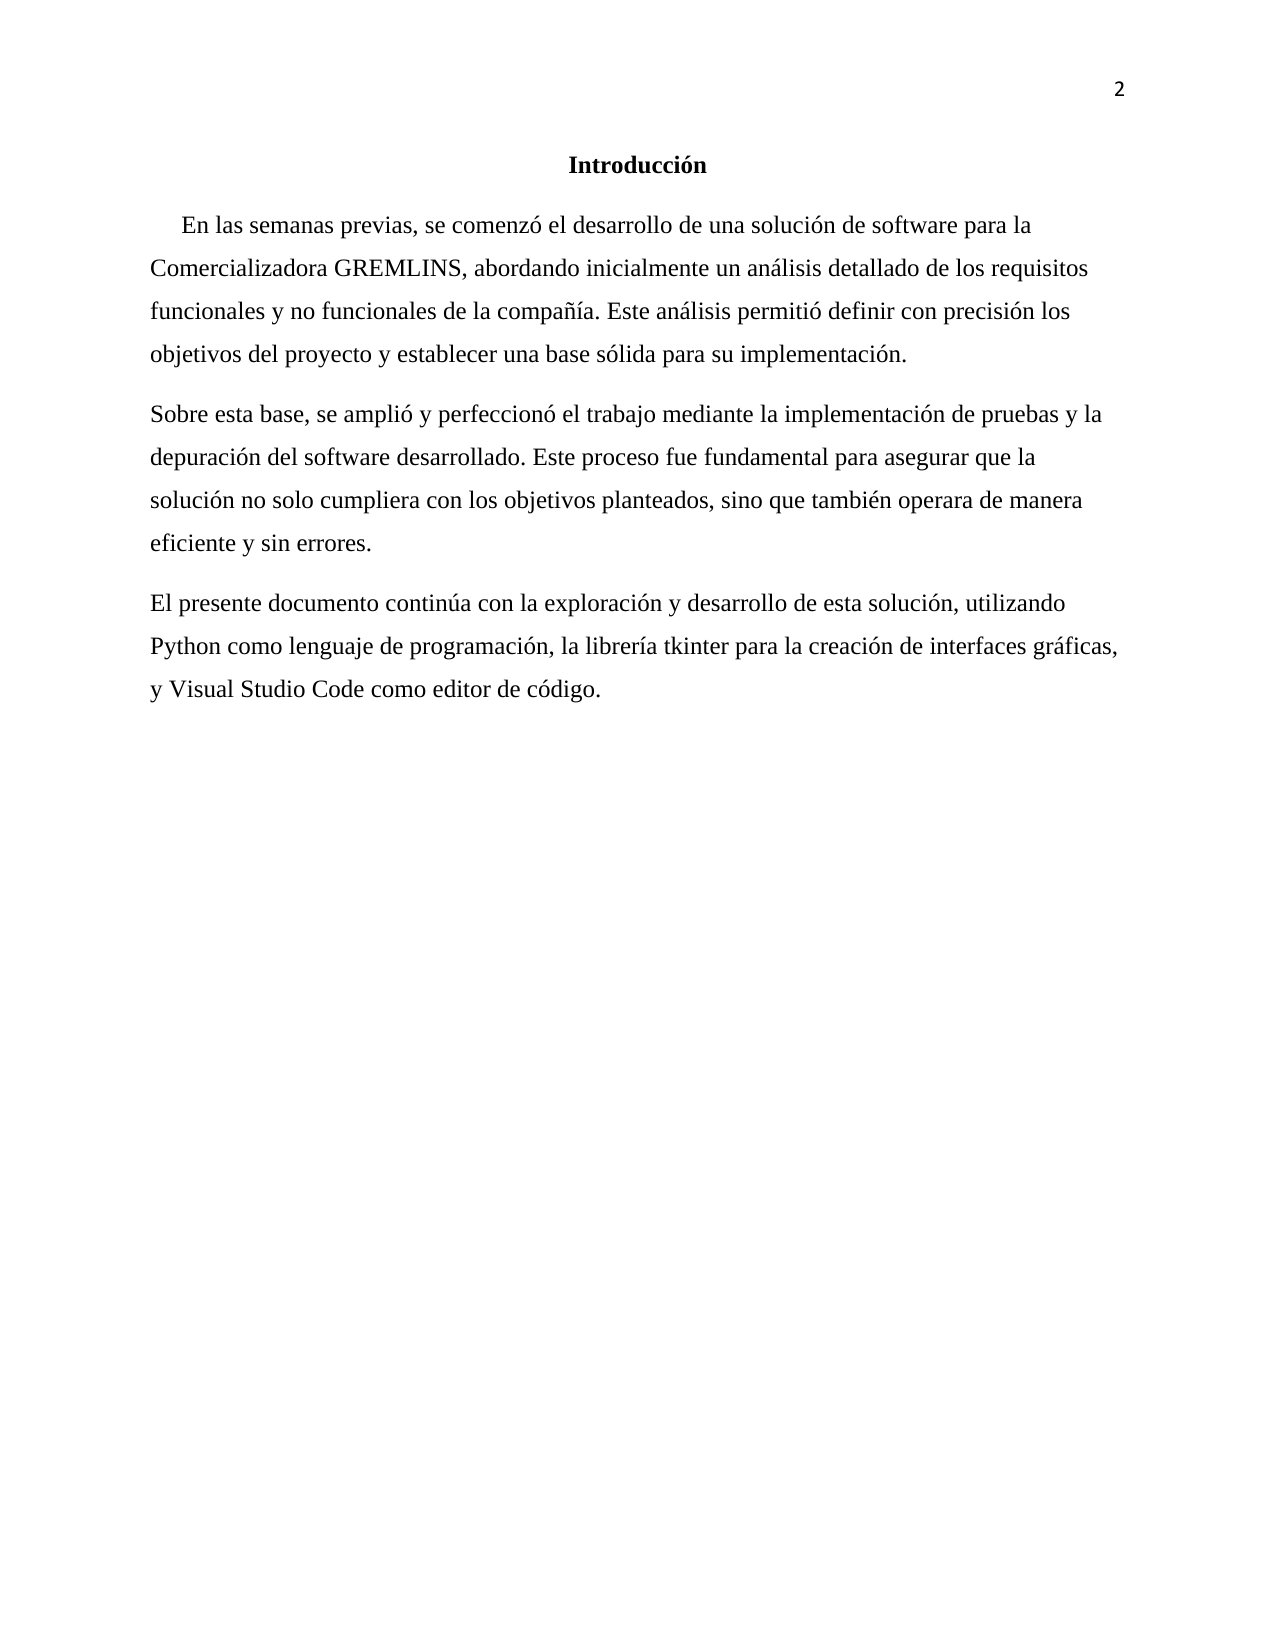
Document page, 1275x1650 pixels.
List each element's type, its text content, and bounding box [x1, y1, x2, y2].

text El presente documento continúa con la exploración y desarrollo de esta solución, utilizando Python como lenguaje de programación, la librería tkinter para la creación de interfaces gráficas, y Visual Studio Code como editor de código. [150, 588, 1125, 703]
text En las semanas previas, se comenzó el desarrollo de una solución de software para la Comercializadora GREMLINS, abordando inicialmente un análisis detallado de los requisitos funcionales y no funcionales de la compañía. Este análisis permitió definir con precisión los objetivos del proyecto y establecer una base sólida para su implementación. [150, 210, 1125, 368]
text Sobre esta base, se amplió y perfeccionó el trabajo mediante la implementación de pruebas y la depuración del software desarrollado. Este proceso fue fundamental para asegurar que la solución no solo cumpliera con los objetivos planteados, sino que también operara de manera eficiente y sin errores. [150, 399, 1125, 557]
text Introducción [150, 150, 1125, 179]
